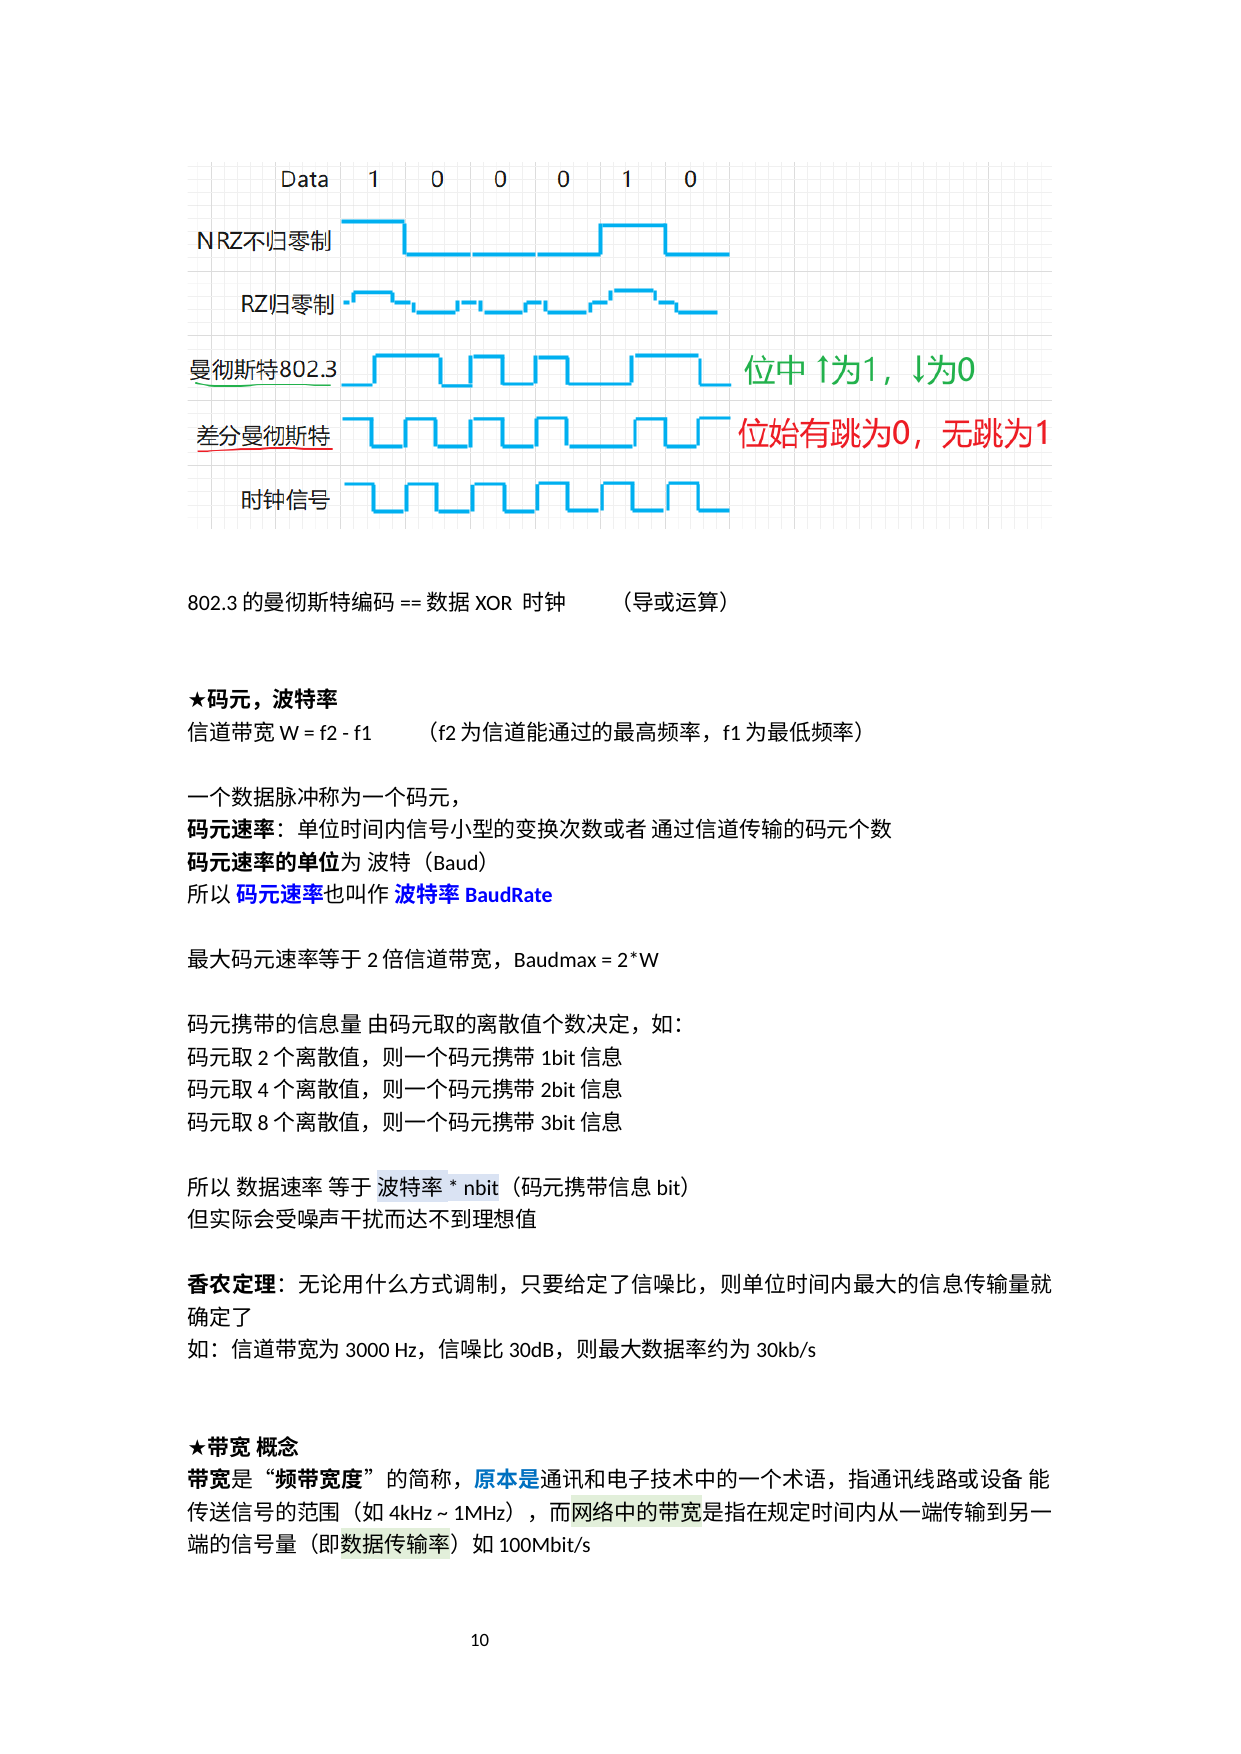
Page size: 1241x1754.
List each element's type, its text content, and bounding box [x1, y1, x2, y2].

text 802.3的曼彻斯特编码 == 数据 XOR 时钟 （导或运算） [187, 584, 1053, 617]
text 信道带宽W = f2 - f1 （f2为信道能通过的最高频率，f1为最低频率） [187, 714, 1053, 747]
text 码元取8个离散值，则一个码元携带 3bit信息 [187, 1104, 1053, 1137]
text 但实际会受噪声干扰而达不到理想值 [187, 1202, 1053, 1234]
text 带宽是“频带宽度”的简称，原本是通讯和电子技术中的一个术语，指通讯线路或设备 能传送信号的范围（如4kHz ~ 1MHz），而网络中的带宽是指在规定时间内从一端传输到另一端的信号量（即数据传输率）如100Mbit/s [187, 1462, 1053, 1559]
picture [187, 162, 1052, 529]
text 香农定理：无论用什么方式调制，只要给定了信噪比，则单位时间内最大的信息传输量就确定了 [187, 1267, 1053, 1332]
text 码元速率：单位时间内信号小型的变换次数或者 通过信道传输的码元个数 [187, 812, 1053, 844]
text 所以 码元速率也叫作 波特率 BaudRate [187, 877, 1053, 909]
text 如：信道带宽为3000 Hz，信噪比30dB，则最大数据率约为 30kb/s [187, 1332, 1053, 1364]
text 码元携带的信息量 由码元取的离散值个数决定，如： [187, 1007, 1053, 1039]
text 所以 数据速率 等于 波特率 * nbit（码元携带信息bit） [187, 1169, 1053, 1202]
text 码元速率的单位为 波特（Baud） [187, 844, 1053, 877]
text 码元取2个离散值，则一个码元携带 1bit信息 [187, 1039, 1053, 1072]
text ★带宽 概念 [187, 1429, 1053, 1462]
text 一个数据脉冲称为一个码元， [187, 779, 1053, 812]
text ★码元，波特率 [187, 682, 1053, 714]
text 码元取4个离散值，则一个码元携带 2bit信息 [187, 1072, 1053, 1104]
text 最大码元速率等于2倍信道带宽，Baudmax = 2*W [187, 942, 1053, 974]
